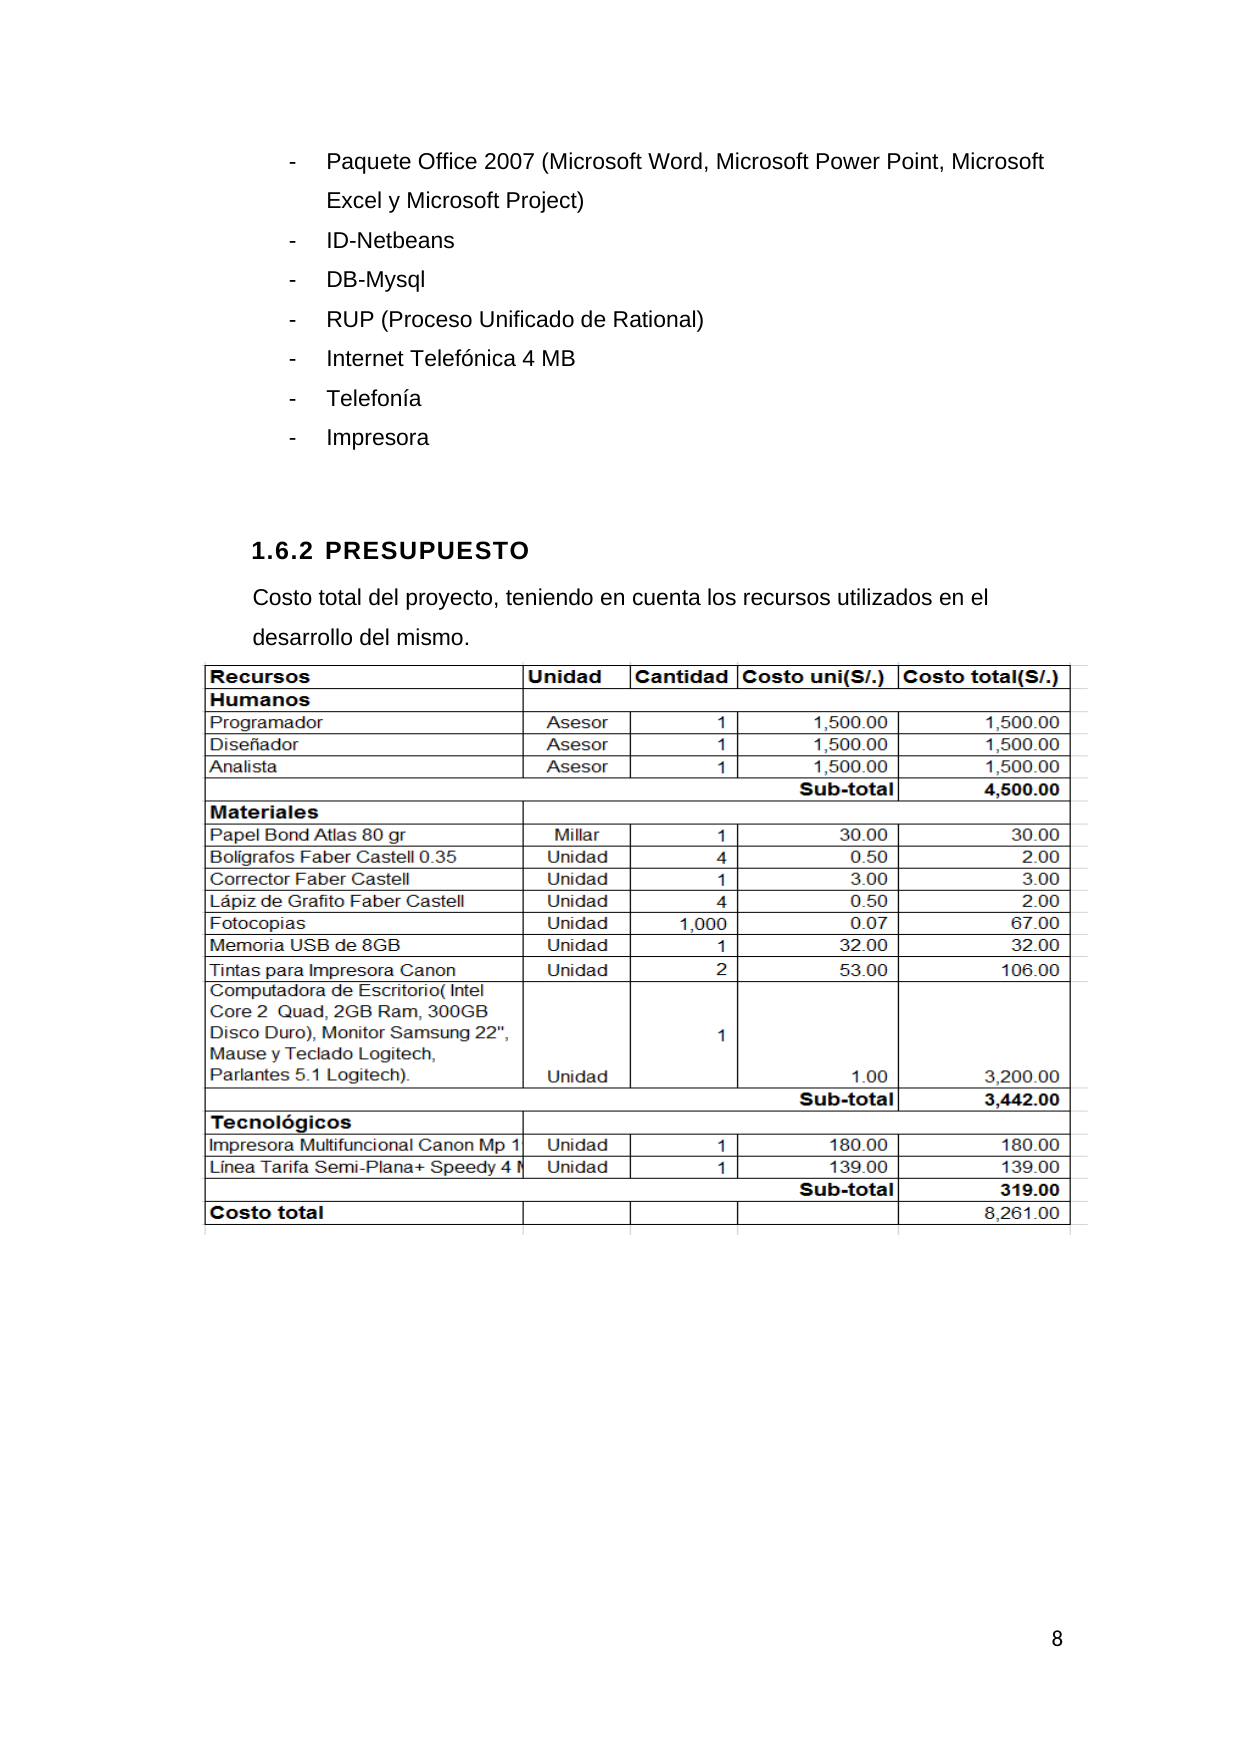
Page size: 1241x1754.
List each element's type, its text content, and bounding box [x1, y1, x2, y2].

list DB-Mysql [288, 266, 1063, 292]
list ID-Netbeans [288, 227, 1063, 253]
list Internet Telefónica 4 MB [288, 345, 1063, 371]
picture [201, 662, 1088, 1235]
list Telefonía [288, 384, 1063, 411]
list Impresora [288, 424, 1063, 450]
list RUP (Proceso Unificado de Rational) [288, 306, 1063, 332]
subtitle PRESUPUESTO [251, 536, 1063, 565]
list Paquete Office 2007 (Microsoft Word, Microsoft Power Point, Microsoft Excel y Microsoft Project) [288, 148, 1063, 213]
list Costo total del proyecto, teniendo en cuenta los recursos utilizados en el desarrollo del mismo. [252, 584, 1063, 650]
